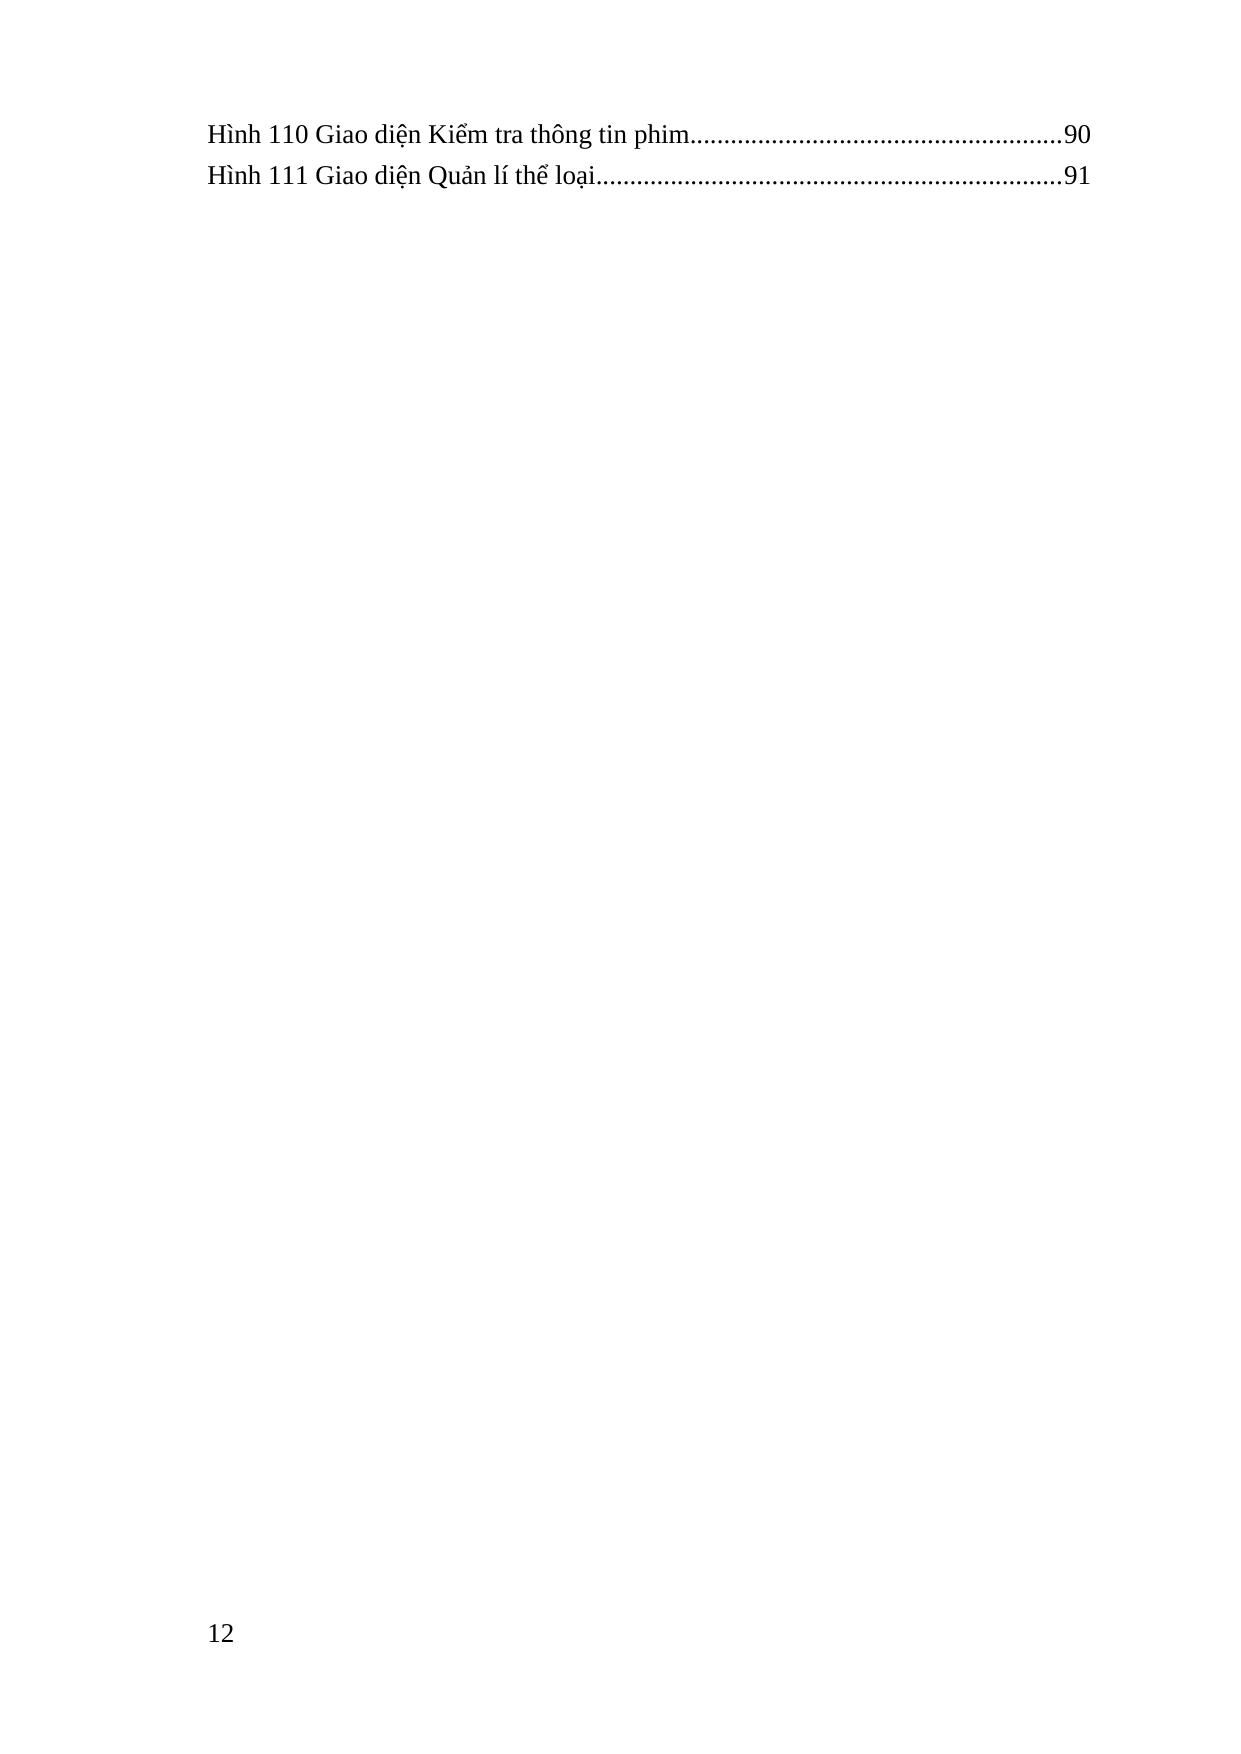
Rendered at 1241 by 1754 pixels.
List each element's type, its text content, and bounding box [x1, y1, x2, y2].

text Hình 110 Giao diện Kiểm tra thông tin phim 90 [207, 118, 1093, 150]
text Hình 111 Giao diện Quản lí thể loại 91 [207, 159, 1093, 190]
